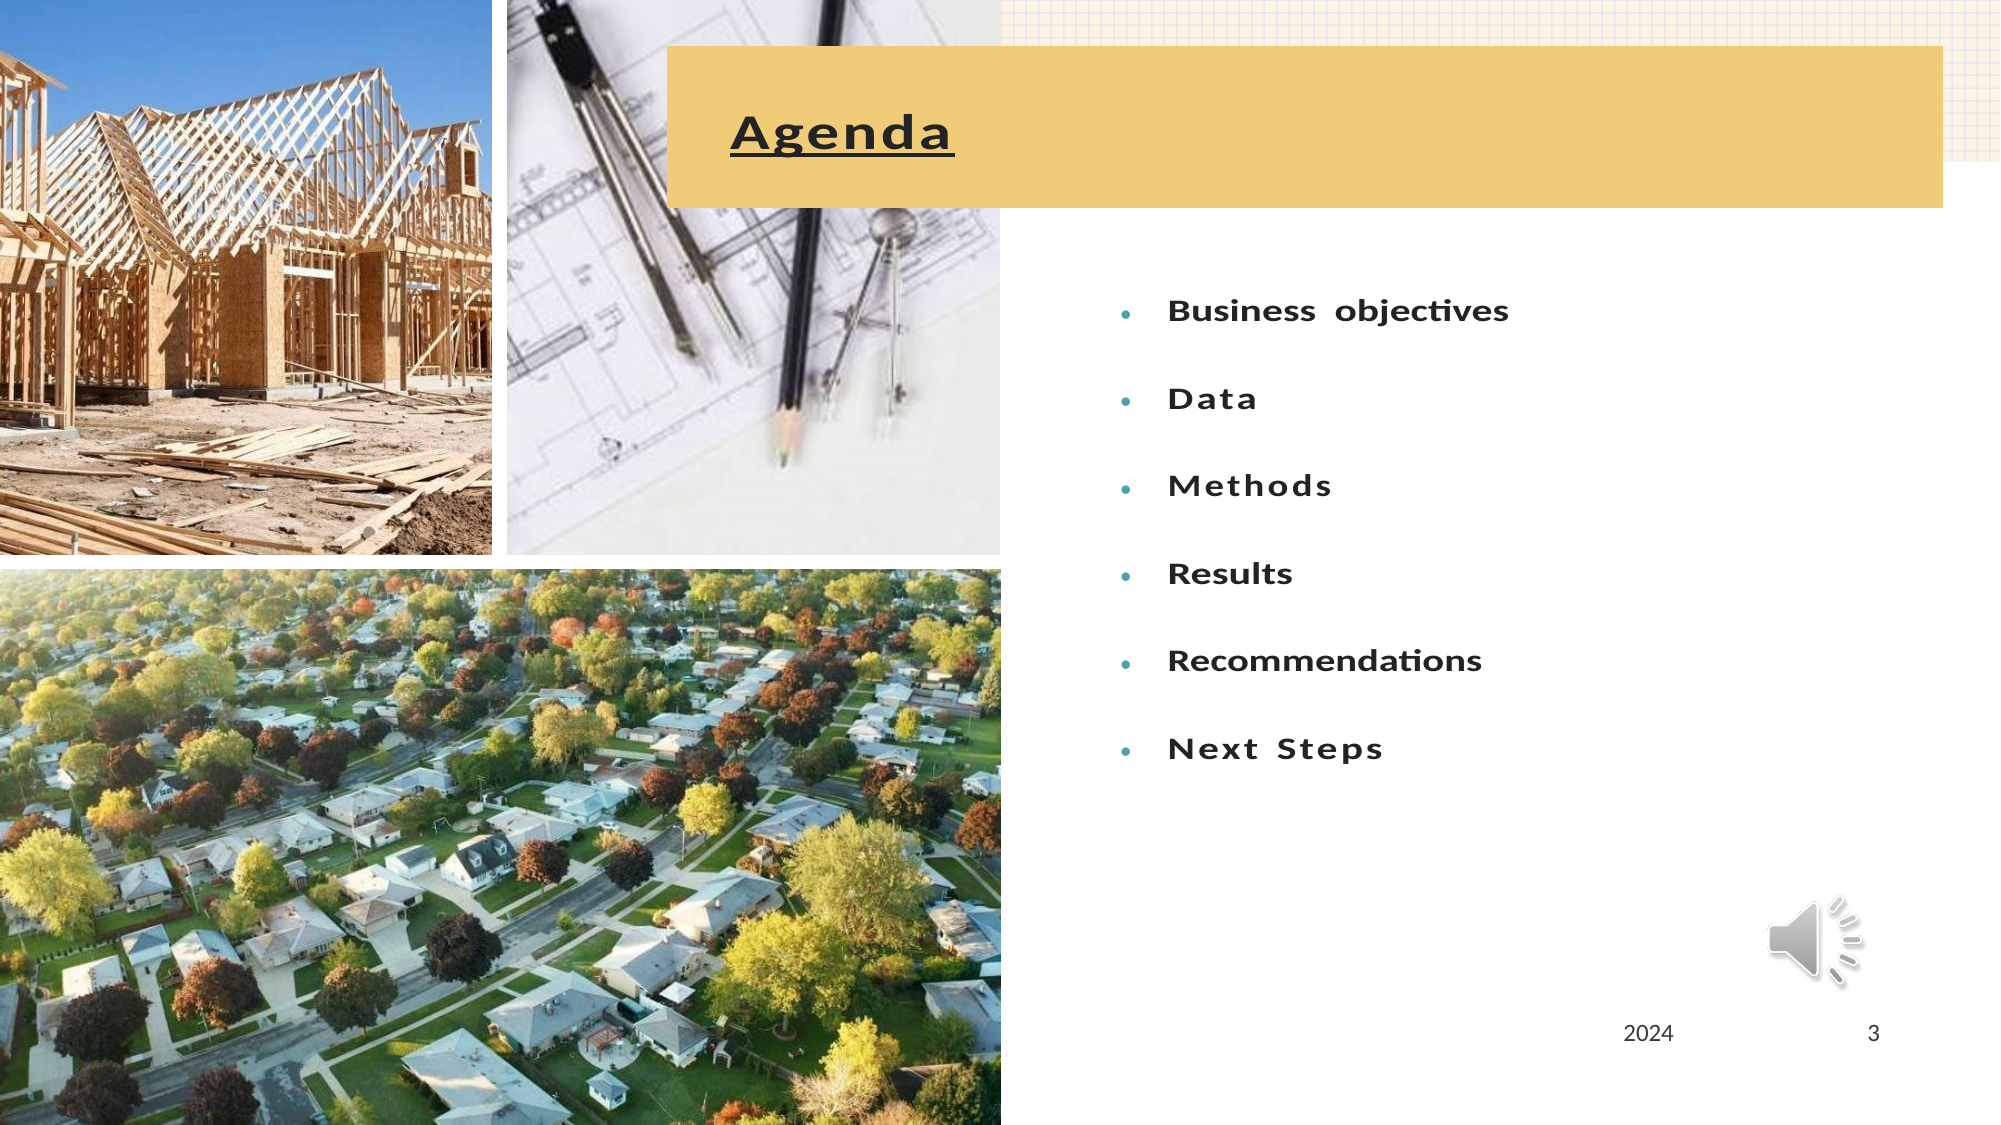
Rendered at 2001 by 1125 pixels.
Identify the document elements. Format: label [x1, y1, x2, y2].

picture [0, 0, 492, 555]
picture [507, 0, 2000, 555]
picture [1767, 892, 1868, 993]
picture [0, 569, 1001, 1125]
